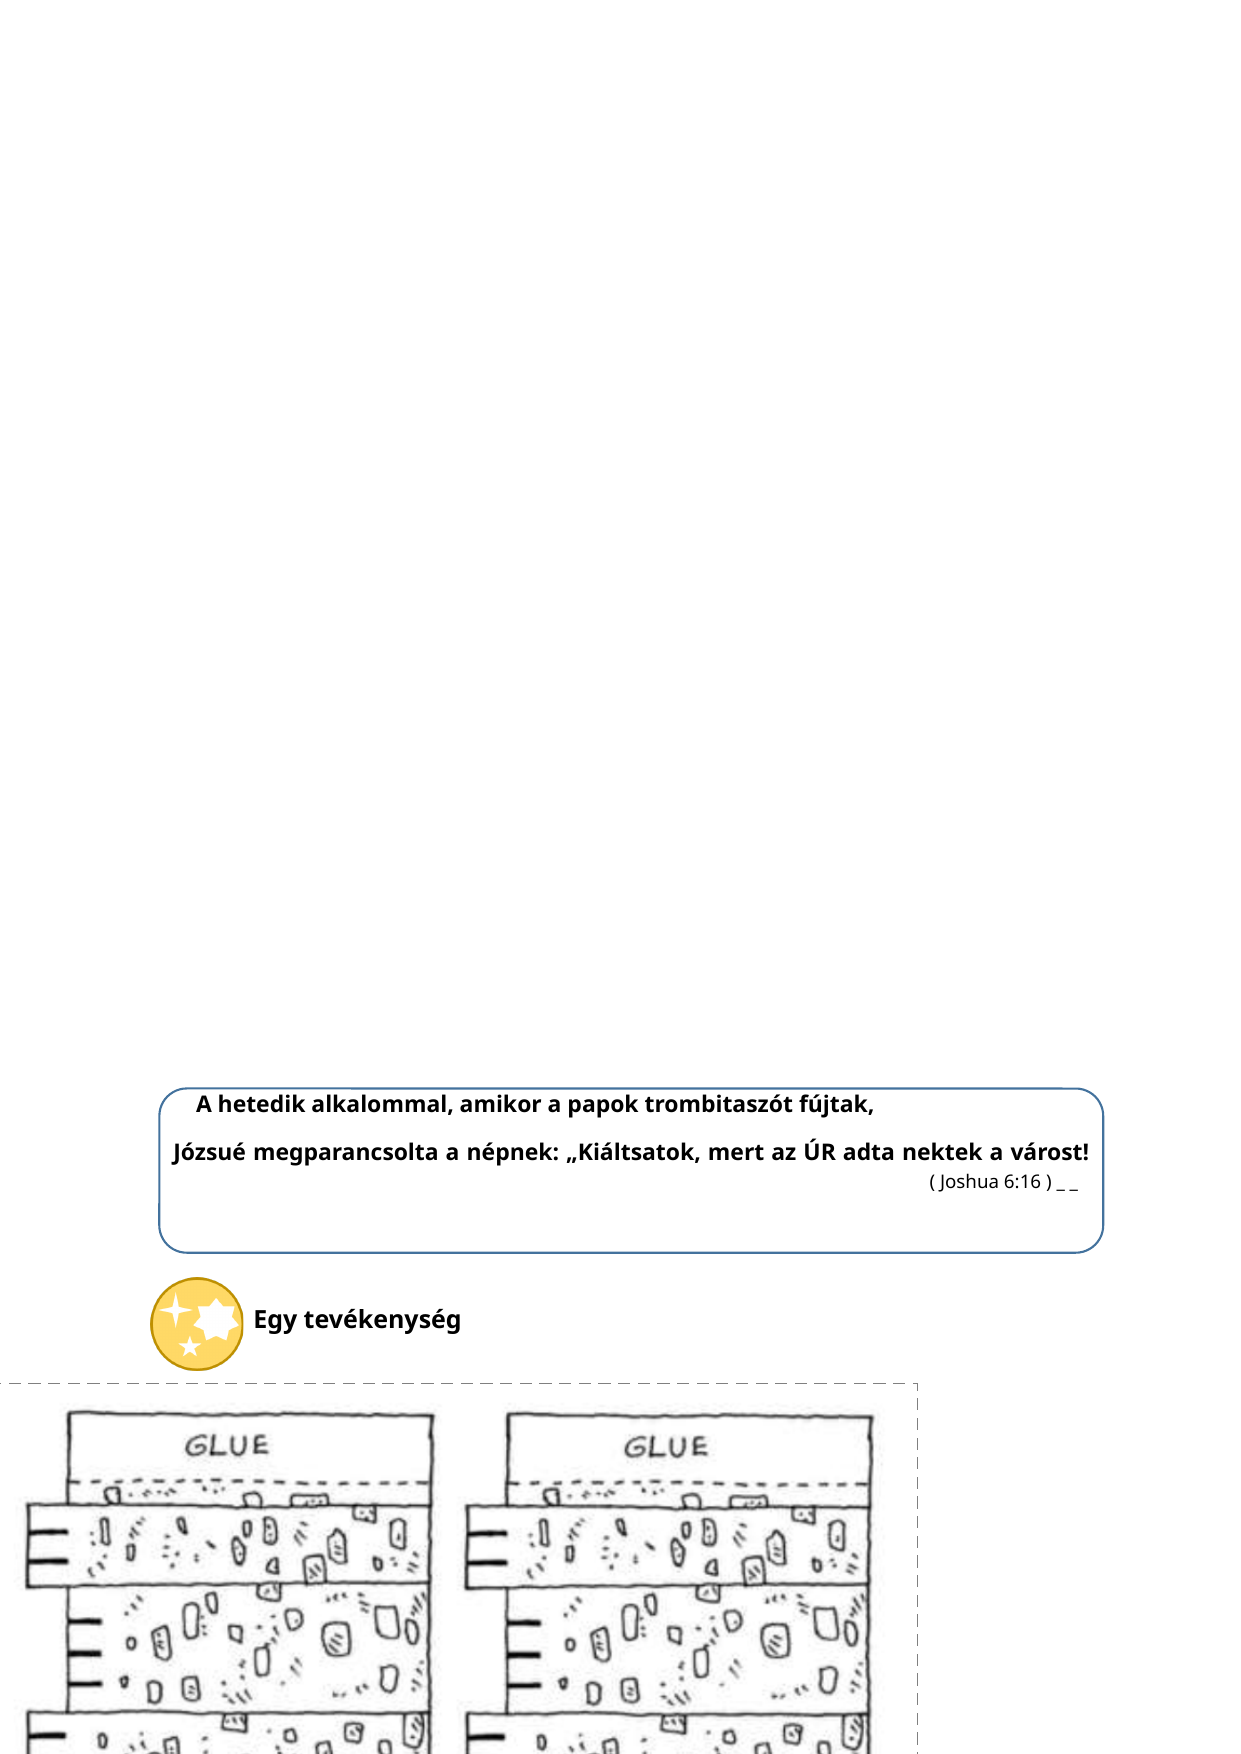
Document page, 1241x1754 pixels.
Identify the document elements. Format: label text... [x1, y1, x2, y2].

text A hetedik alkalommal, amikor a papok trombitaszót fújtak, [161, 1090, 1090, 1119]
text Józsué megparancsolta a népnek: „Kiáltsatok, mert az ÚR adta nektek a várost! ( Joshua 6:16 ) _ _ [173, 1136, 1090, 1194]
text Egy tevékenység [244, 1301, 1090, 1335]
picture [150, 1277, 244, 1371]
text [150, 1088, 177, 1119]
picture [0, 1385, 918, 1754]
